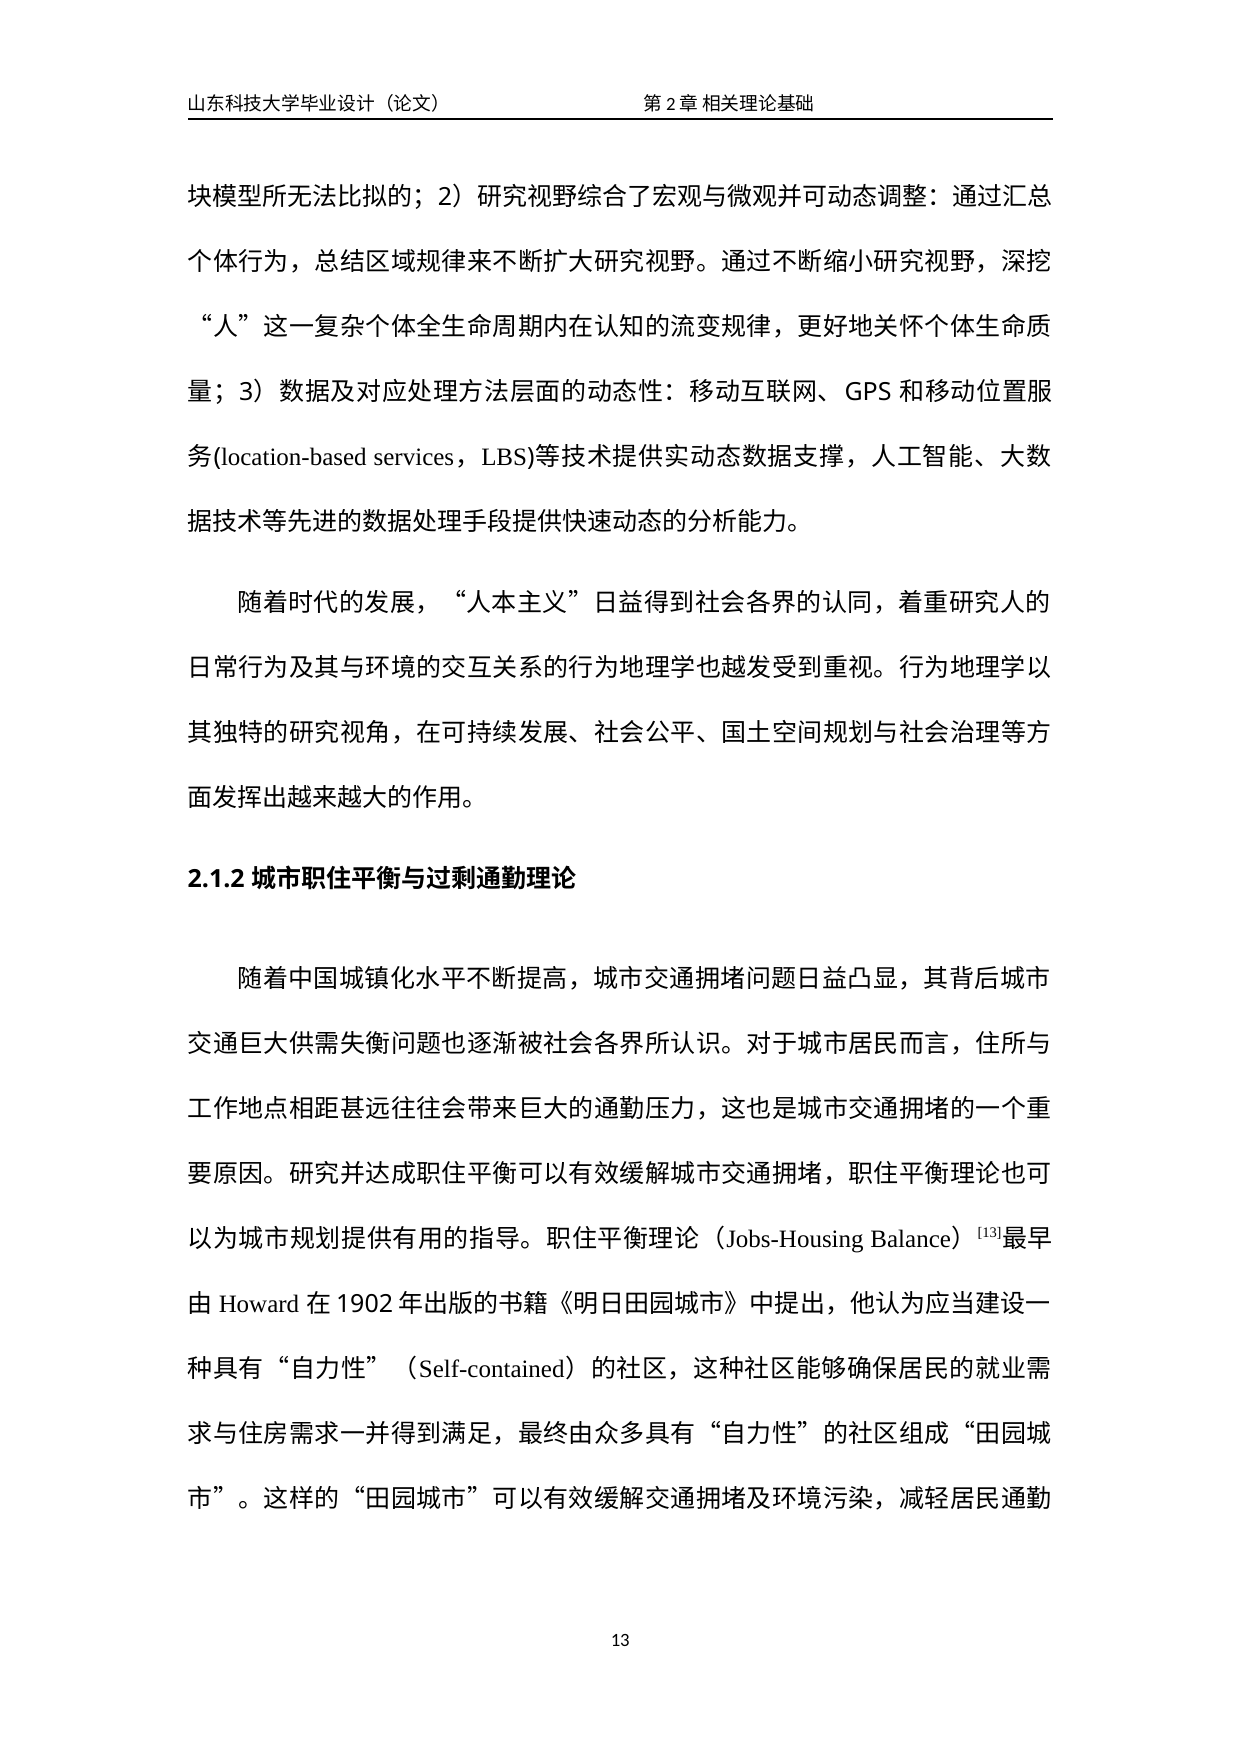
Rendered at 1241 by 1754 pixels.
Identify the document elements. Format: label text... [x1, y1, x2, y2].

text 随着时代的发展，“人本主义”日益得到社会各界的认同，着重研究人的日常行为及其与环境的交互关系的行为地理学也越发受到重视。行为地理学以其独特的研究视角，在可持续发展、社会公平、国土空间规划与社会治理等方面发挥出越来越大的作用。 [187, 568, 1053, 828]
text 2.1.2 城市职住平衡与过剩通勤理论 [187, 844, 1053, 909]
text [187, 944, 1053, 1529]
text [187, 162, 1053, 552]
